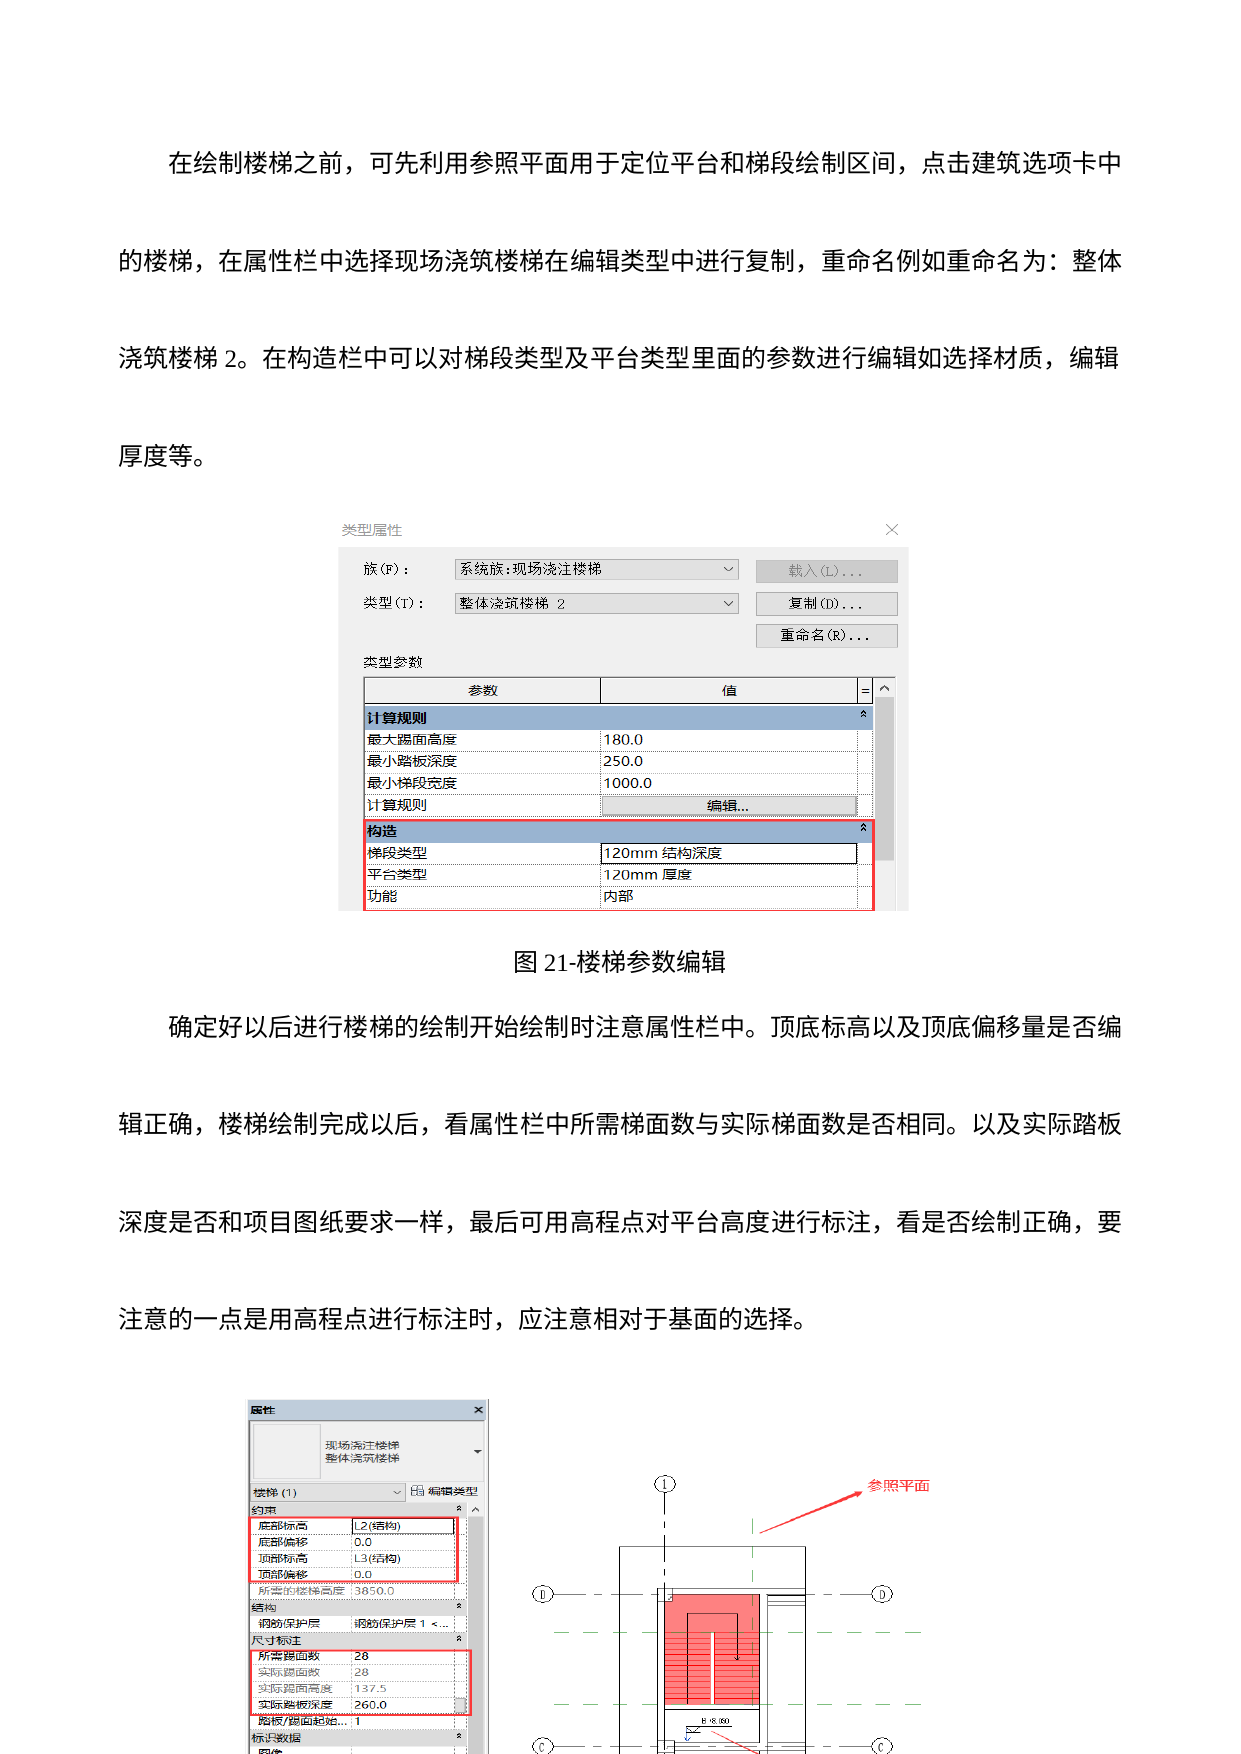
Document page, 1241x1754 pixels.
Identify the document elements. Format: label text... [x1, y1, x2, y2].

list 确定好以后进行楼梯的绘制开始绘制时注意属性栏中。顶底标高以及顶底偏移量是否编辑正确，楼梯绘制完成以后，看属性栏中所需梯面数与实际梯面数是否相同。以及实际踏板深度是否和项目图纸要求一样，最后可用高程点对平台高度进行标注，看是否绘制正确，要注意的一点是用高程点进行标注时，应注意相对于基面的选择。 [118, 993, 1122, 1350]
text 图21-楼梯参数编辑 [118, 928, 1122, 993]
list 在绘制楼梯之前，可先利用参照平面用于定位平台和梯段绘制区间，点击建筑选项卡中的楼梯，在属性栏中选择现场浇筑楼梯在编辑类型中进行复制，重命名例如重命名为：整体浇筑楼梯2。在构造栏中可以对梯段类型及平台类型里面的参数进行编辑如选择材质，编辑厚度等。 [118, 129, 1122, 487]
picture [338, 513, 909, 911]
picture [233, 1399, 1027, 1754]
